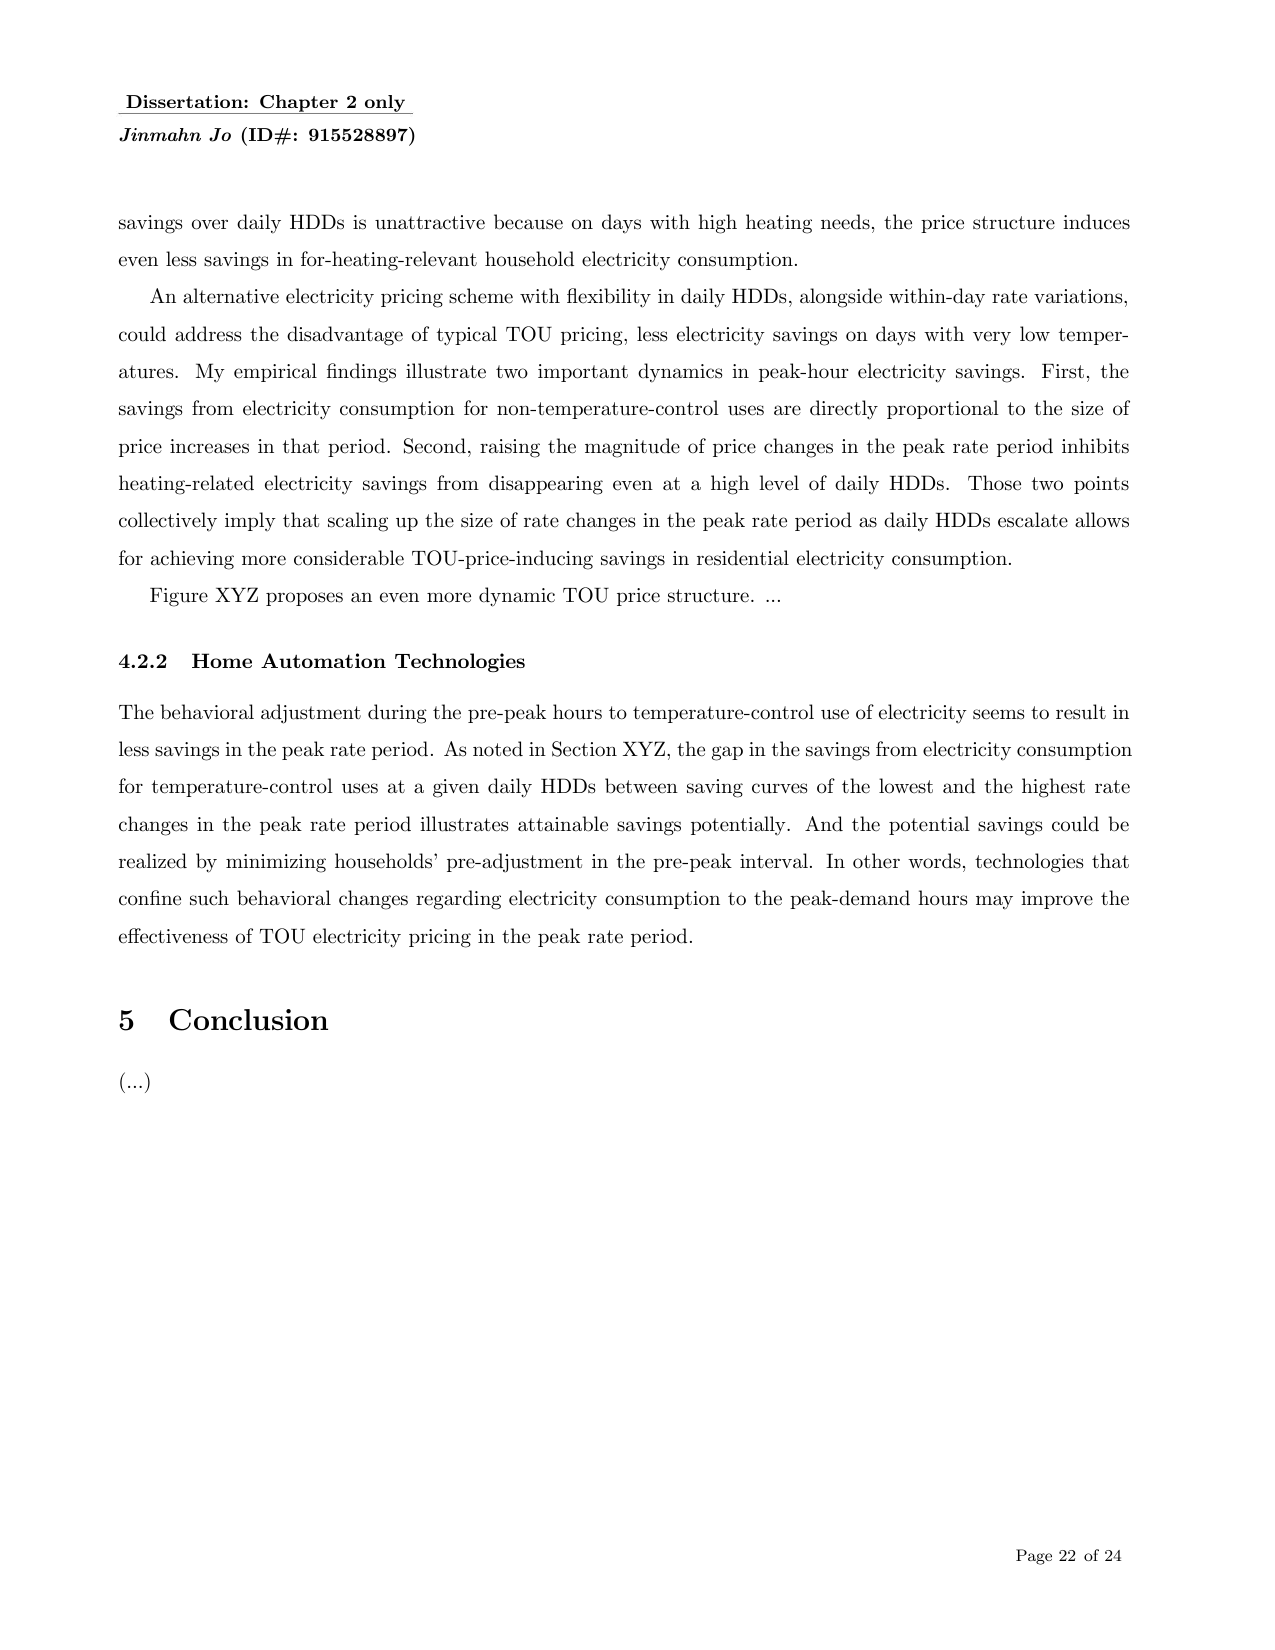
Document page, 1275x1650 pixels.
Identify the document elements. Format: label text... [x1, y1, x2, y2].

text (...) [118, 1071, 1264, 1093]
picture [116, 111, 415, 118]
text realized by minimizing households’ pre-adjustment in the pre-peak interval. In other words, technologies that [118, 851, 1264, 873]
text for temperature-control uses at a given daily HDDs between saving curves of the lowest and the highest rate [118, 776, 1264, 798]
text price increases in that period. Second, raising the magnitude of price changes in the peak rate period inhibits [118, 436, 1264, 457]
text savings over daily HDDs is unattractive because on days with high heating needs, the price structure induces [118, 212, 1264, 234]
text atures. My empirical ﬁndings illustrate two important dynamics in peak-hour electricity savings. First, the [118, 361, 1264, 383]
text changes in the peak rate period illustrates attainable savings potentially. And the potential savings could be [118, 814, 1264, 836]
text even less savings in for-heating-relevant household electricity consumption. [118, 249, 1264, 271]
text heating-related electricity savings from disappearing even at a high level of daily HDDs. Those two points [118, 473, 1264, 495]
text An alternative electricity pricing scheme with ﬂexibility in daily HDDs, alongside within-day rate variations, [149, 286, 1264, 308]
text 4.2.2 Home Automation Technologies [118, 651, 1264, 673]
text conﬁne such behavioral changes regarding electricity consumption to the peak-demand hours may improve the [118, 888, 1264, 910]
text Page 22 of 24 [1015, 1548, 1264, 1565]
text eﬀectiveness of TOU electricity pricing in the peak rate period. [118, 926, 1264, 947]
text less savings in the peak rate period. As noted in Section XYZ, the gap in the savings from electricity consumption [118, 739, 1264, 761]
text could address the disadvantage of typical TOU pricing, less electricity savings on days with very low temper- [118, 324, 1264, 346]
text Dissertation: Chapter 2 only [126, 93, 1264, 113]
text savings from electricity consumption for non-temperature-control uses are directly proportional to the size of [118, 398, 1264, 420]
text The behavioral adjustment during the pre-peak hours to temperature-control use of electricity seems to result in [118, 702, 1264, 724]
text Figure XYZ proposes an even more dynamic TOU price structure. ... [149, 585, 1264, 607]
text Jinmahn Jo (ID#: 915528897) [118, 126, 1264, 146]
text collectively imply that scaling up the size of rate changes in the peak rate period as daily HDDs escalate allows [118, 510, 1264, 532]
text 5 Conclusion [118, 1006, 1264, 1037]
text for achieving more considerable TOU-price-inducing savings in residential electricity consumption. [118, 547, 1264, 569]
